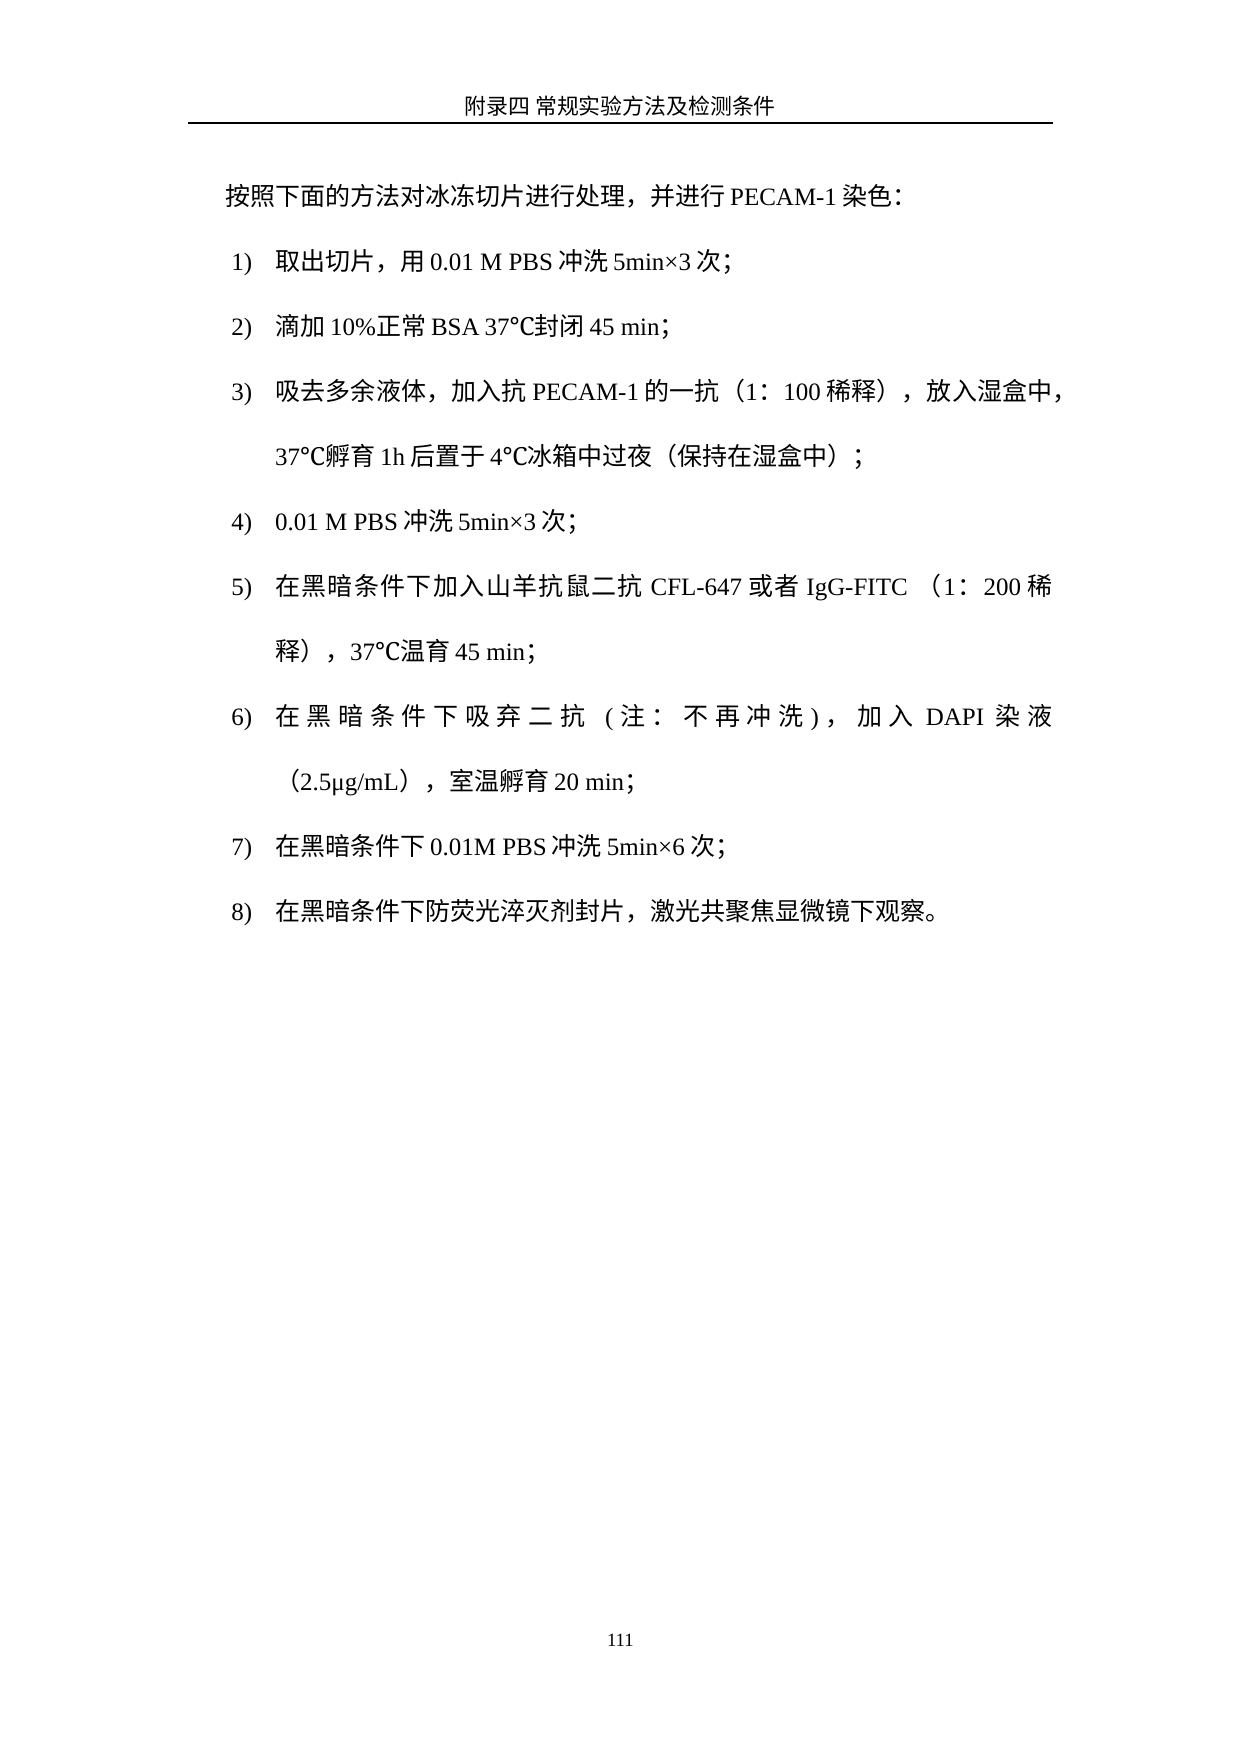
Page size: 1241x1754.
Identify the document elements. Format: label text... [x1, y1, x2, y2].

list 在黑暗条件下加入山羊抗鼠二抗CFL-647或者IgG-FITC （1：200稀释），37℃温育45 min； [231, 552, 1053, 682]
list 在黑暗条件下0.01M PBS冲洗5min×6次； [231, 812, 1053, 877]
list 0.01 M PBS冲洗5min×3次； [231, 487, 1053, 552]
list 在黑暗条件下吸弃二抗 (注：不再冲洗)，加入DAPI染液（2.5μg/mL），室温孵育20 min； [231, 682, 1053, 812]
list 吸去多余液体，加入抗PECAM-1的一抗（1：100稀释），放入湿盒中，37℃孵育1h后置于4℃冰箱中过夜（保持在湿盒中）； [231, 357, 1053, 487]
list 在黑暗条件下防荧光淬灭剂封片，激光共聚焦显微镜下观察。 [231, 877, 1053, 942]
list 滴加10%正常BSA 37℃封闭45 min； [231, 292, 1053, 357]
list 取出切片，用0.01 M PBS冲洗5min×3次； [231, 227, 1053, 292]
text 按照下面的方法对冰冻切片进行处理，并进行PECAM-1染色： [187, 162, 1053, 227]
